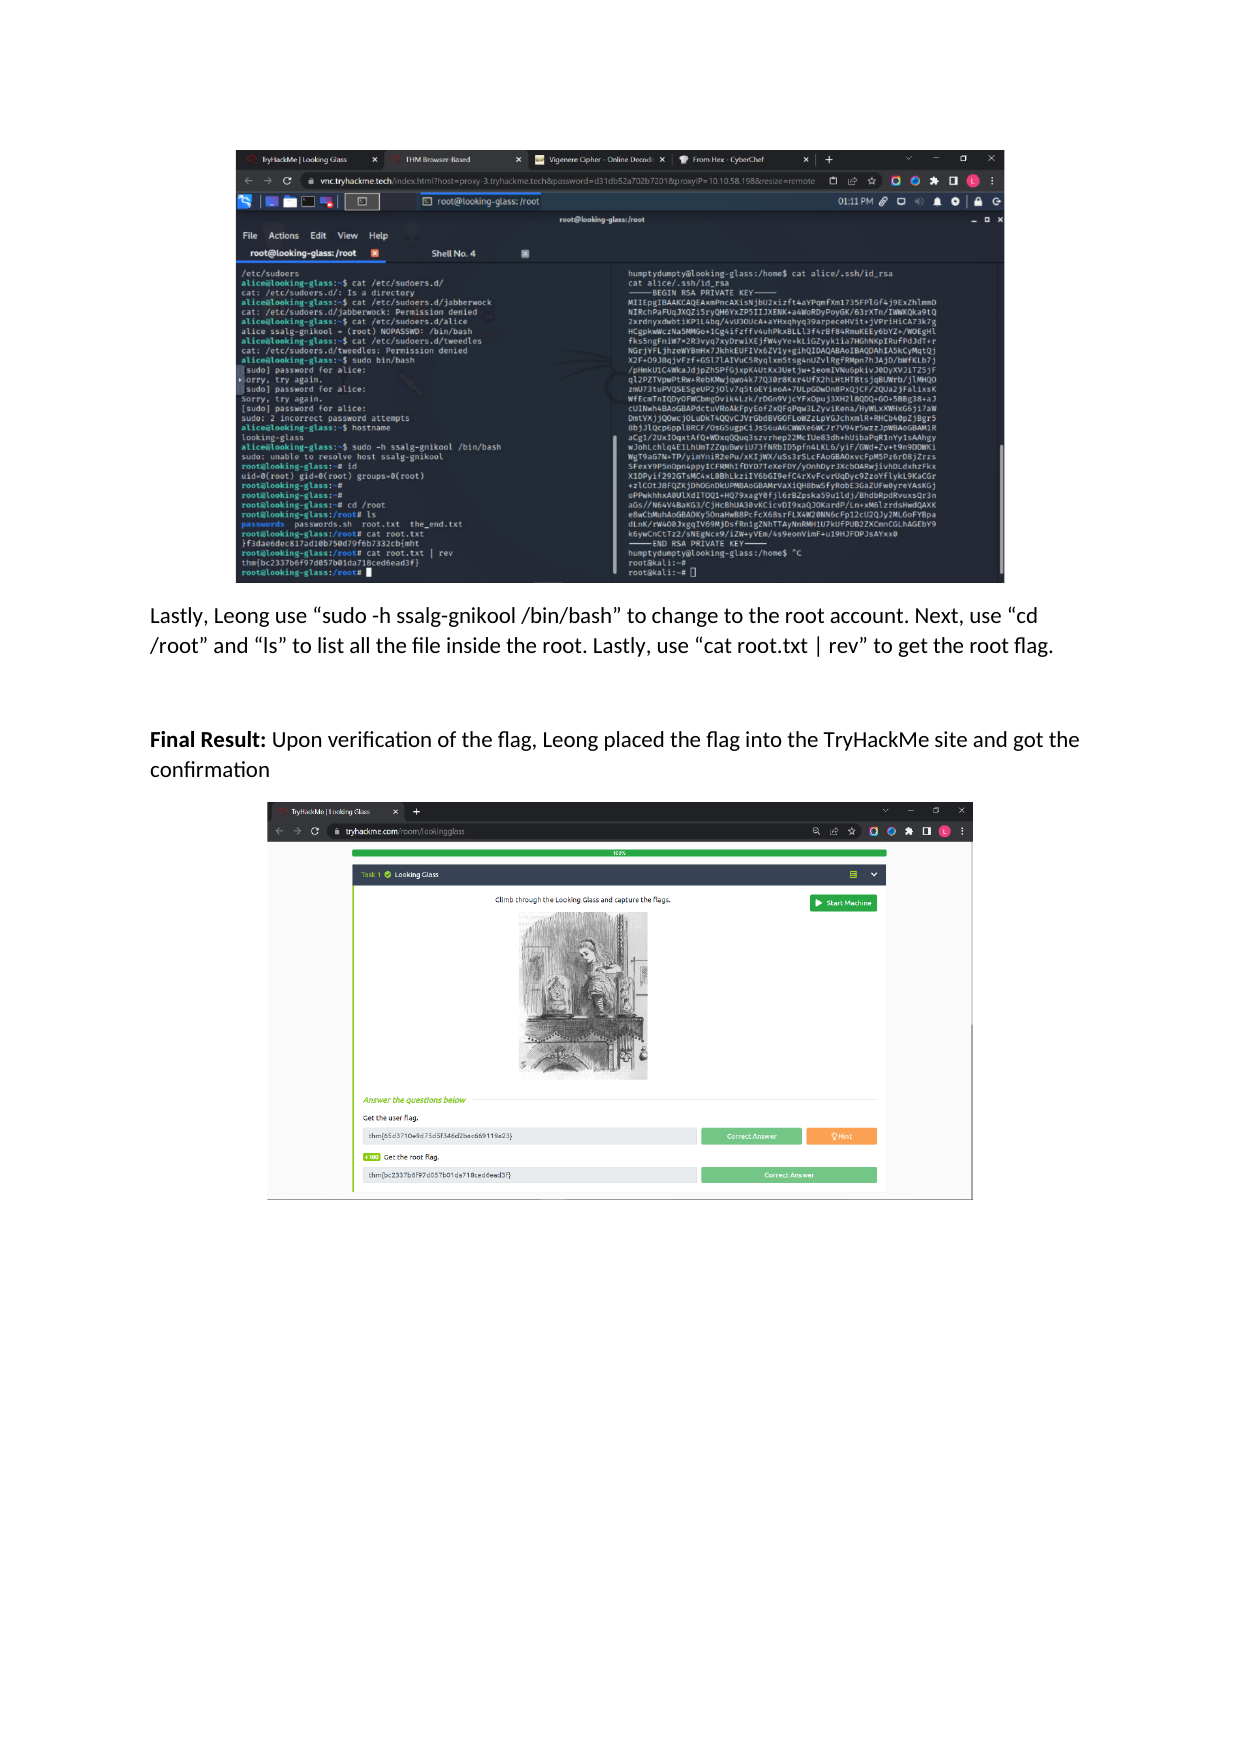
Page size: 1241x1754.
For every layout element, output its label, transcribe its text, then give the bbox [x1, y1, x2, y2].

text Lastly, Leong use “sudo -h ssalg-gnikool /bin/bash” to change to the root account. Next, use “cd /root” and “ls” to list all the file inside the root. Lastly, use “cat root.txt | rev” to get the root flag. [150, 601, 1090, 659]
text Final Result: Upon verification of the flag, Leong placed the flag into the TryHackMe site and got the confirmation [150, 725, 1090, 783]
picture [267, 802, 973, 1200]
picture [235, 150, 1005, 583]
